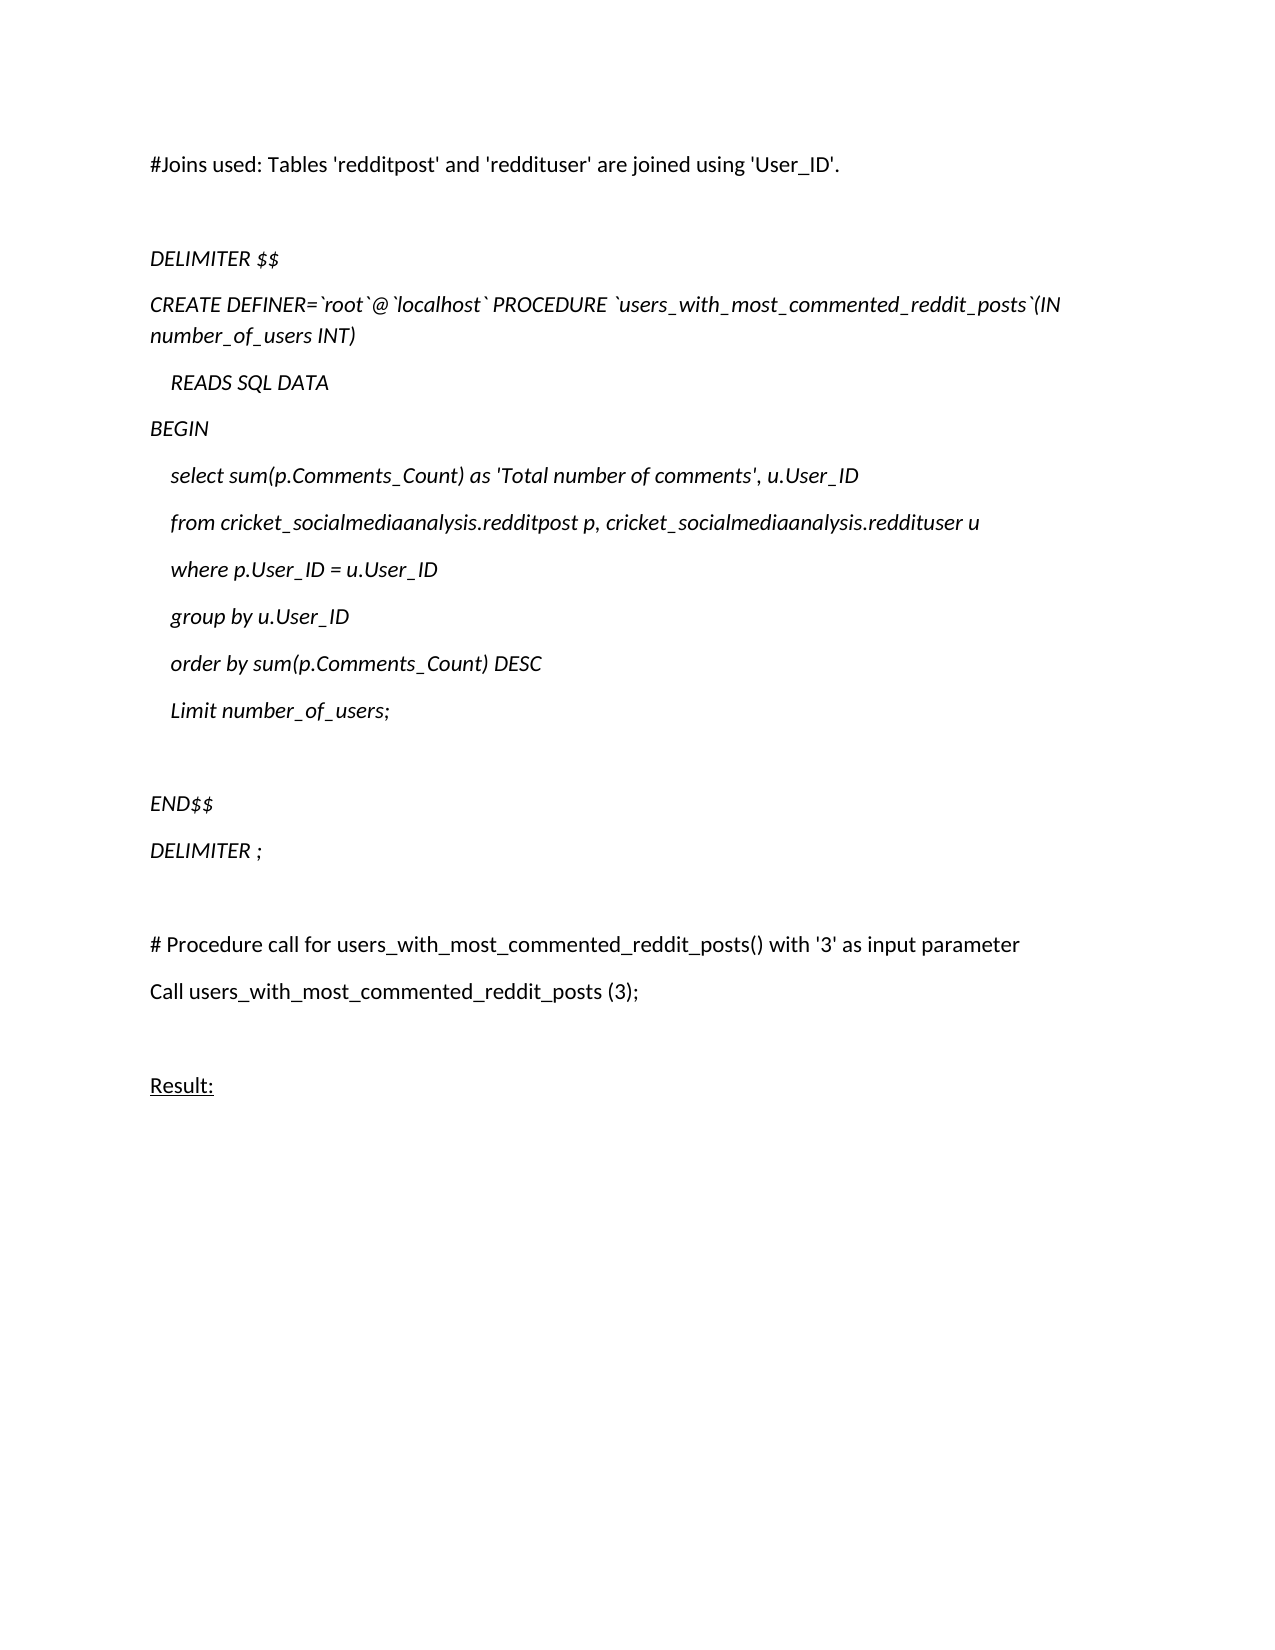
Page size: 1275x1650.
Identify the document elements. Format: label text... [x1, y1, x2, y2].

text from cricket_socialmediaanalysis.redditpost p, cricket_socialmediaanalysis.reddituser u [150, 508, 1125, 536]
text where p.User_ID = u.User_ID [150, 555, 1125, 583]
text group by u.User_ID [150, 602, 1125, 630]
text END$$ [150, 789, 1125, 818]
text DELIMITER ; [150, 836, 1125, 864]
text Limit number_of_users; [150, 696, 1125, 724]
text Call users_with_most_commented_reddit_posts (3); [150, 977, 1125, 1005]
text READS SQL DATA [150, 368, 1125, 396]
text order by sum(p.Comments_Count) DESC [150, 649, 1125, 677]
text #Joins used: Tables 'redditpost' and 'reddituser' are joined using 'User_ID'. [150, 150, 1125, 178]
text CREATE DEFINER=`root`@`localhost` PROCEDURE `users_with_most_commented_reddit_posts`(IN number_of_users INT) [150, 291, 1125, 349]
text DELIMITER $$ [150, 244, 1125, 272]
text # Procedure call for users_with_most_commented_reddit_posts() with '3' as input parameter [150, 930, 1125, 958]
text Result: [150, 1071, 1125, 1099]
text select sum(p.Comments_Count) as 'Total number of comments', u.User_ID [150, 461, 1125, 489]
text BEGIN [150, 414, 1125, 443]
